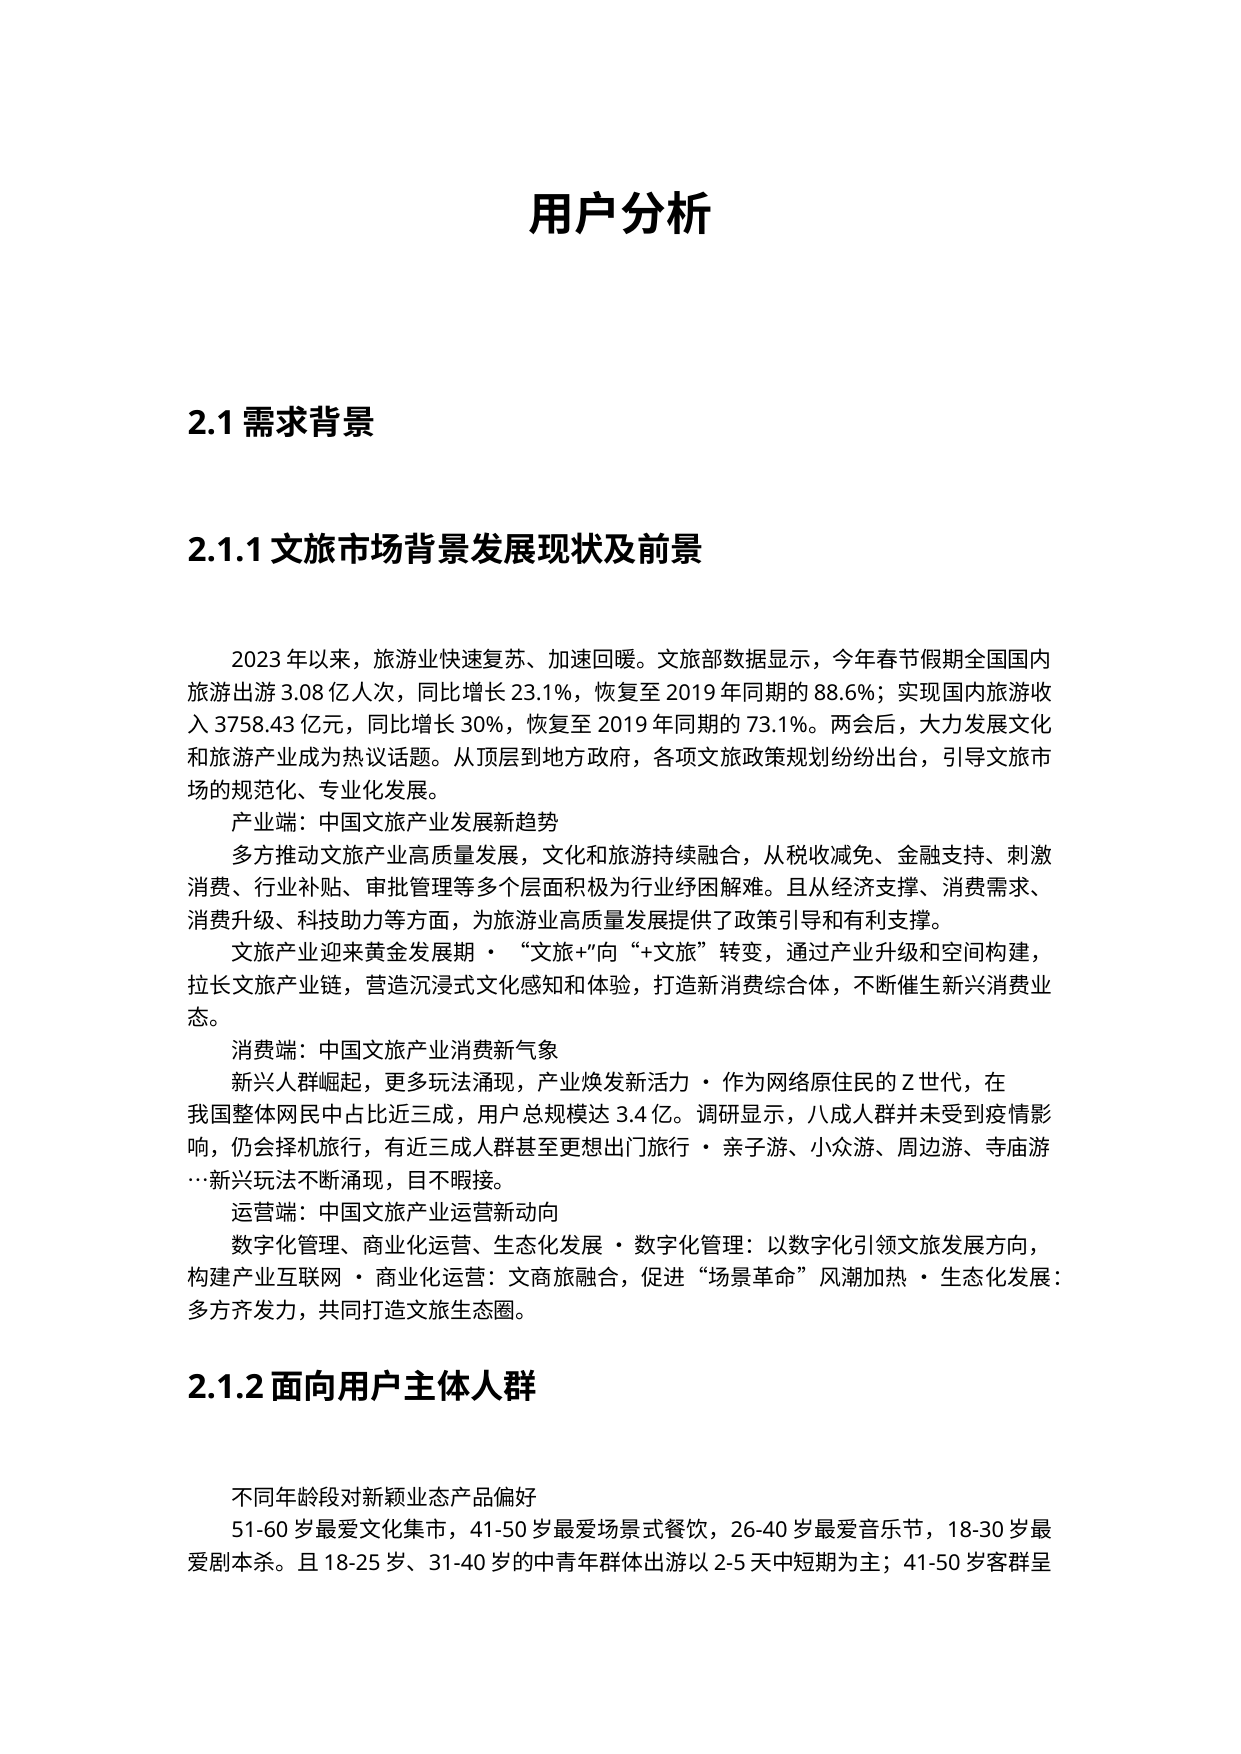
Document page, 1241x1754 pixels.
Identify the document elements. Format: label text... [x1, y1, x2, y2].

subtitle 用户分析 [187, 162, 1053, 259]
text 我国整体网民中占比近三成，用户总规模达3.4亿。调研显示，八成人群并未受到疫情影响，仍会择机旅行，有近三成人群甚至更想出门旅行 • 亲子游、小众游、周边游、寺庙游…新兴玩法不断涌现，目不暇接。 [187, 1097, 1053, 1195]
text 多方推动文旅产业高质量发展，文化和旅游持续融合，从税收减免、金融支持、刺激消费、行业补贴、审批管理等多个层面积极为行业纾困解难。且从经济支撑、消费需求、消费升级、科技助力等方面，为旅游业高质量发展提供了政策引导和有利支撑。 [187, 837, 1053, 935]
text 消费端：中国文旅产业消费新气象 [187, 1032, 1053, 1065]
subtitle 2.1需求背景 [187, 387, 1053, 452]
subtitle 2.1.1文旅市场背景发展现状及前景 [187, 515, 1053, 580]
text 数字化管理、商业化运营、生态化发展 • 数字化管理：以数字化引领文旅发展方向，构建产业互联网 • 商业化运营：文商旅融合，促进“场景革命”风潮加热 • 生态化发展：多方齐发力，共同打造文旅生态圈。 [187, 1227, 1053, 1325]
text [187, 1512, 1053, 1577]
text 不同年龄段对新颖业态产品偏好 [187, 1479, 1053, 1512]
text 2023年以来，旅游业快速复苏、加速回暖。文旅部数据显示，今年春节假期全国国内旅游出游3.08亿人次，同比增长23.1%，恢复至2019年同期的88.6%；实现国内旅游收入3758.43亿元，同比增长30%，恢复至2019年同期的73.1%。两会后，大力发展文化和旅游产业成为热议话题。从顶层到地方政府，各项文旅政策规划纷纷出台，引导文旅市场的规范化、专业化发展。 [187, 642, 1053, 805]
text 文旅产业迎来黄金发展期 • “文旅+”向“+文旅”转变，通过产业升级和空间构建，拉长文旅产业链，营造沉浸式文化感知和体验，打造新消费综合体，不断催生新兴消费业态。 [187, 935, 1053, 1032]
subtitle 2.1.2面向用户主体人群 [187, 1352, 1053, 1417]
text 新兴人群崛起，更多玩法涌现，产业焕发新活力 • 作为网络原住民的Z世代，在 [187, 1065, 1053, 1097]
text 产业端：中国文旅产业发展新趋势 [187, 805, 1053, 837]
text 运营端：中国文旅产业运营新动向 [187, 1195, 1053, 1227]
